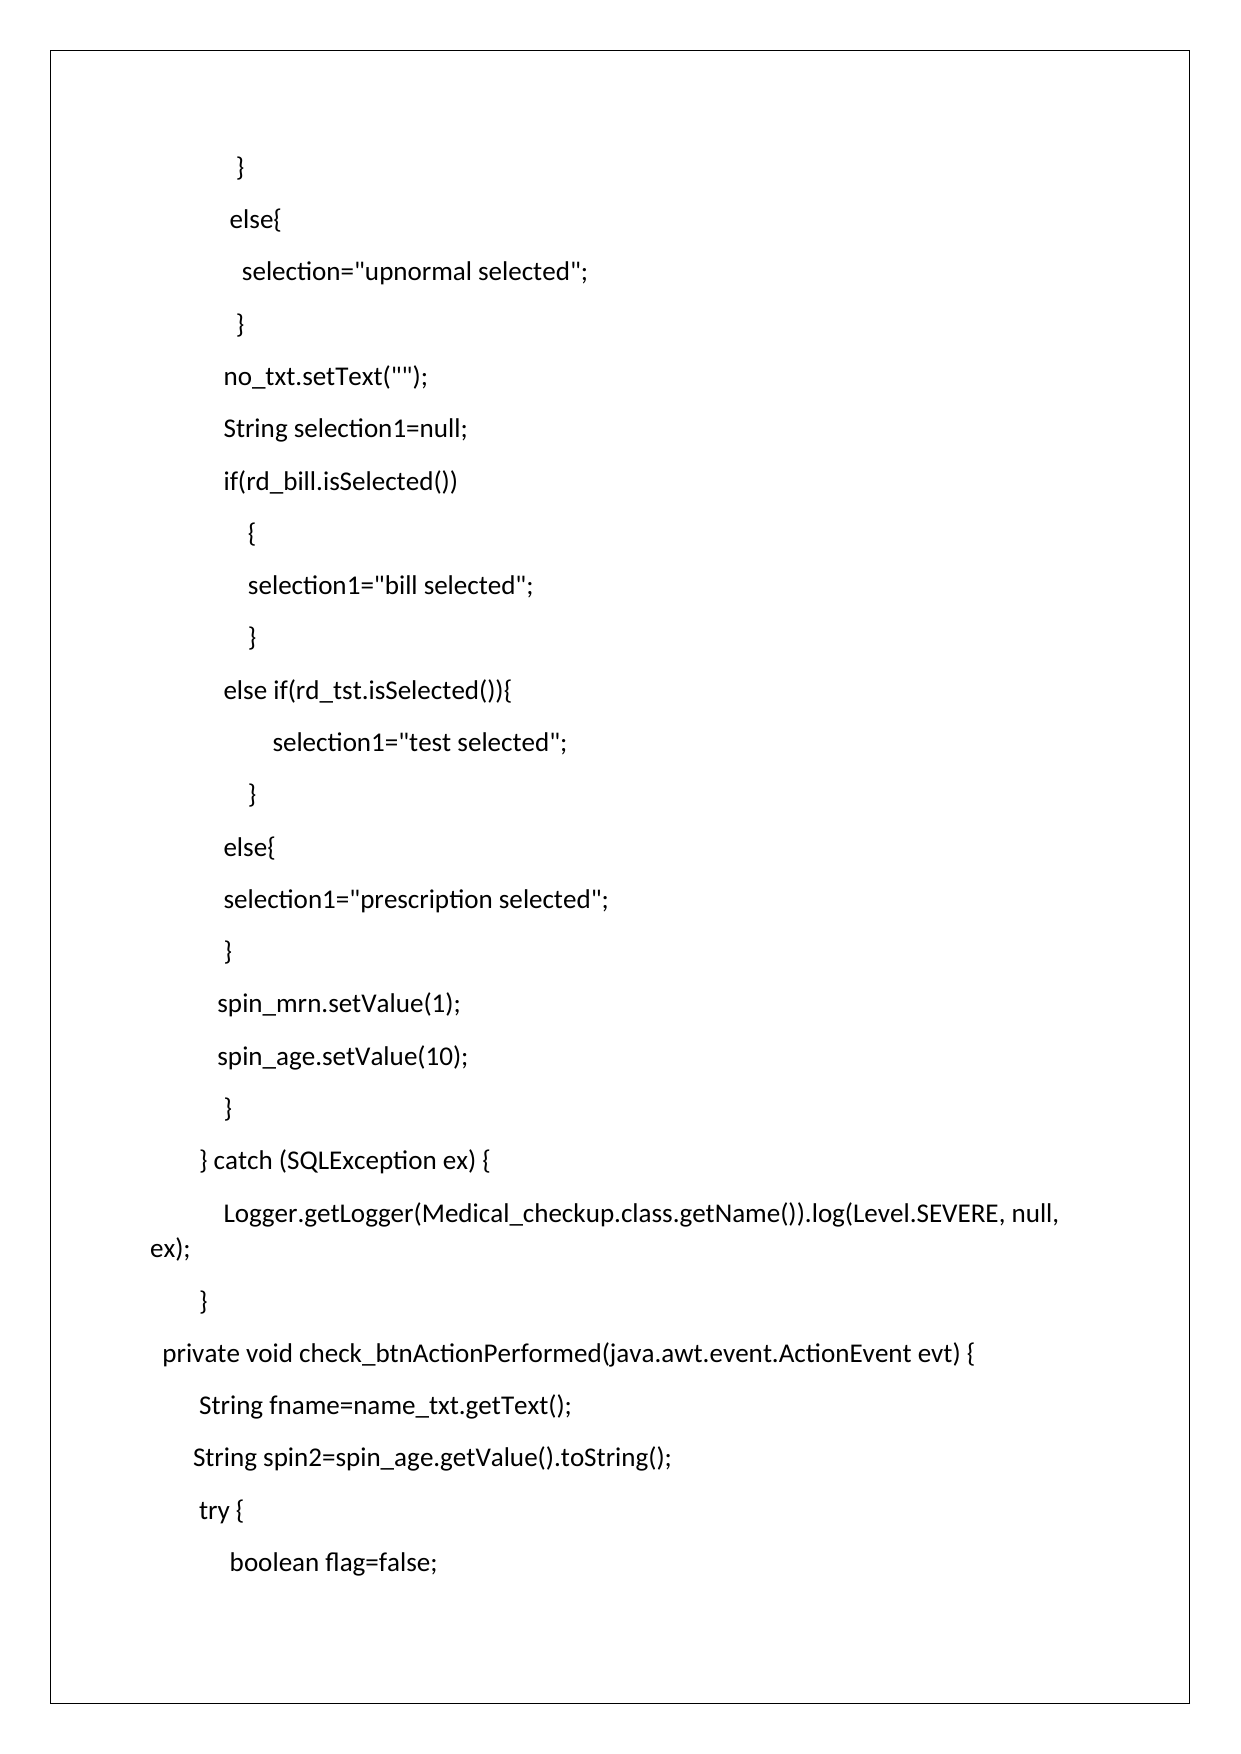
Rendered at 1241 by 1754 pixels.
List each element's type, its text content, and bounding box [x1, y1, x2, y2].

text if(rd_bill.isSelected()) [150, 464, 1090, 497]
text selection="upnormal selected"; [150, 254, 1090, 288]
text } catch (SQLException ex) { [150, 1143, 1090, 1177]
text } [150, 1284, 1090, 1317]
text } [150, 1091, 1090, 1124]
text else if(rd_tst.isSelected()){ [150, 673, 1090, 706]
text } [150, 621, 1090, 654]
text String selection1=null; [150, 411, 1090, 444]
text try { [150, 1493, 1090, 1526]
text else{ [150, 202, 1090, 235]
text } [150, 307, 1090, 340]
text selection1="test selected"; [150, 725, 1090, 758]
text String fname=name_txt.getText(); [150, 1388, 1090, 1421]
text boolean flag=false; [150, 1545, 1090, 1578]
text } [150, 150, 1090, 183]
text selection1="prescription selected"; [150, 882, 1090, 915]
text { [150, 516, 1090, 549]
text } [150, 934, 1090, 967]
text selection1="bill selected"; [150, 568, 1090, 601]
text Logger.getLogger(Medical_checkup.class.getName()).log(Level.SEVERE, null, ex); [150, 1196, 1090, 1264]
text private void check_btnActionPerformed(java.awt.event.ActionEvent evt) { [150, 1336, 1090, 1369]
text } [150, 777, 1090, 811]
text String spin2=spin_age.getValue().toString(); [150, 1441, 1090, 1474]
text spin_mrn.setValue(1); [150, 987, 1090, 1020]
text else{ [150, 830, 1090, 863]
text no_txt.setText(""); [150, 359, 1090, 392]
text spin_age.setValue(10); [150, 1039, 1090, 1072]
